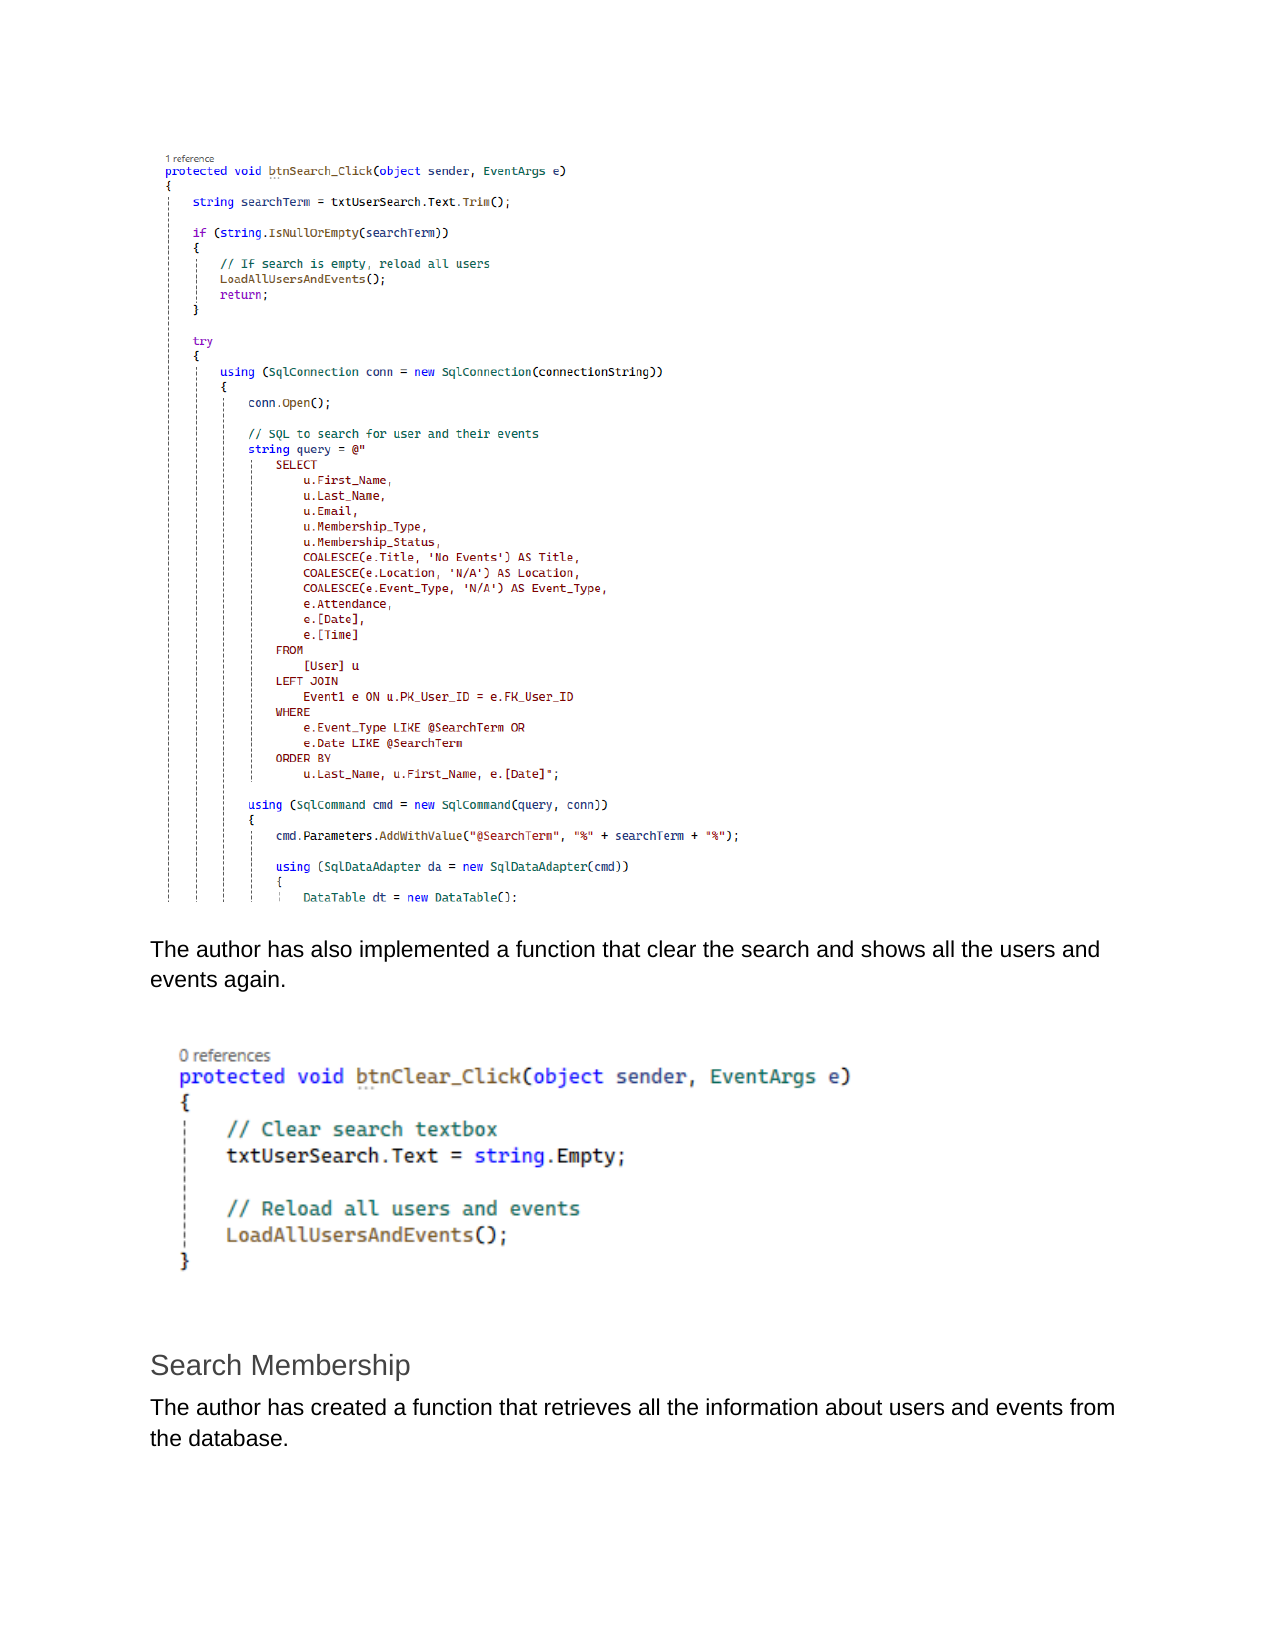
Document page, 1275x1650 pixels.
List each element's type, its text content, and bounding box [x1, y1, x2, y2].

subtitle Search Membership [150, 1347, 1125, 1381]
picture [150, 1026, 1125, 1281]
text The author has also implemented a function that clear the search and shows all the users and events again. [150, 936, 1125, 992]
picture [150, 150, 1125, 902]
text The author has created a function that retrieves all the information about users and events from the database. [150, 1394, 1125, 1451]
